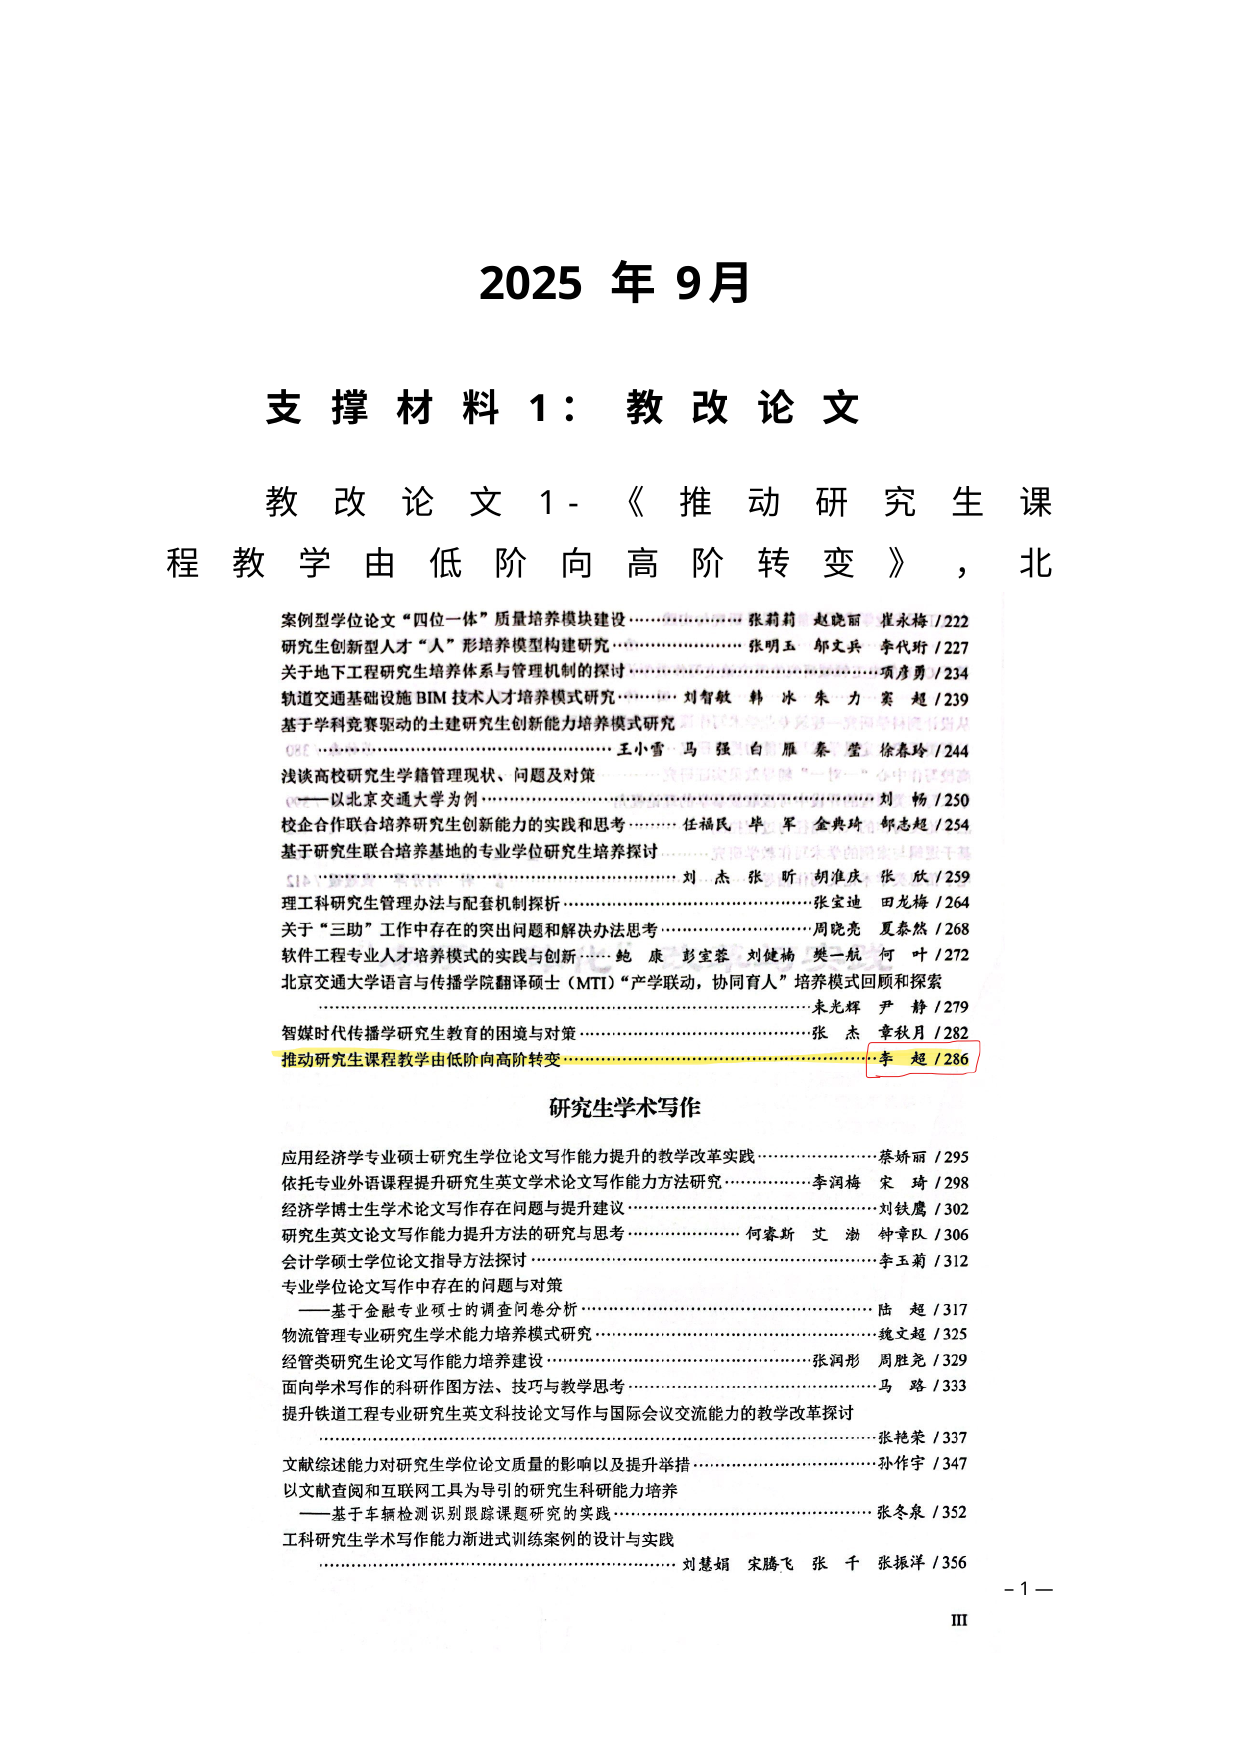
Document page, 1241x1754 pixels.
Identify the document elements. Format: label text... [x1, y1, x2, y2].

text 2025年9月 [167, 219, 1085, 340]
text 教改论文1 - 《推动研究生课程教学由低阶向高阶转变》，北京交通大学研究生教育研究与改革论文集，2020 [167, 470, 1085, 591]
subtitle 支撑材料1：教改论文 [167, 375, 1085, 436]
picture [247, 592, 1005, 1653]
